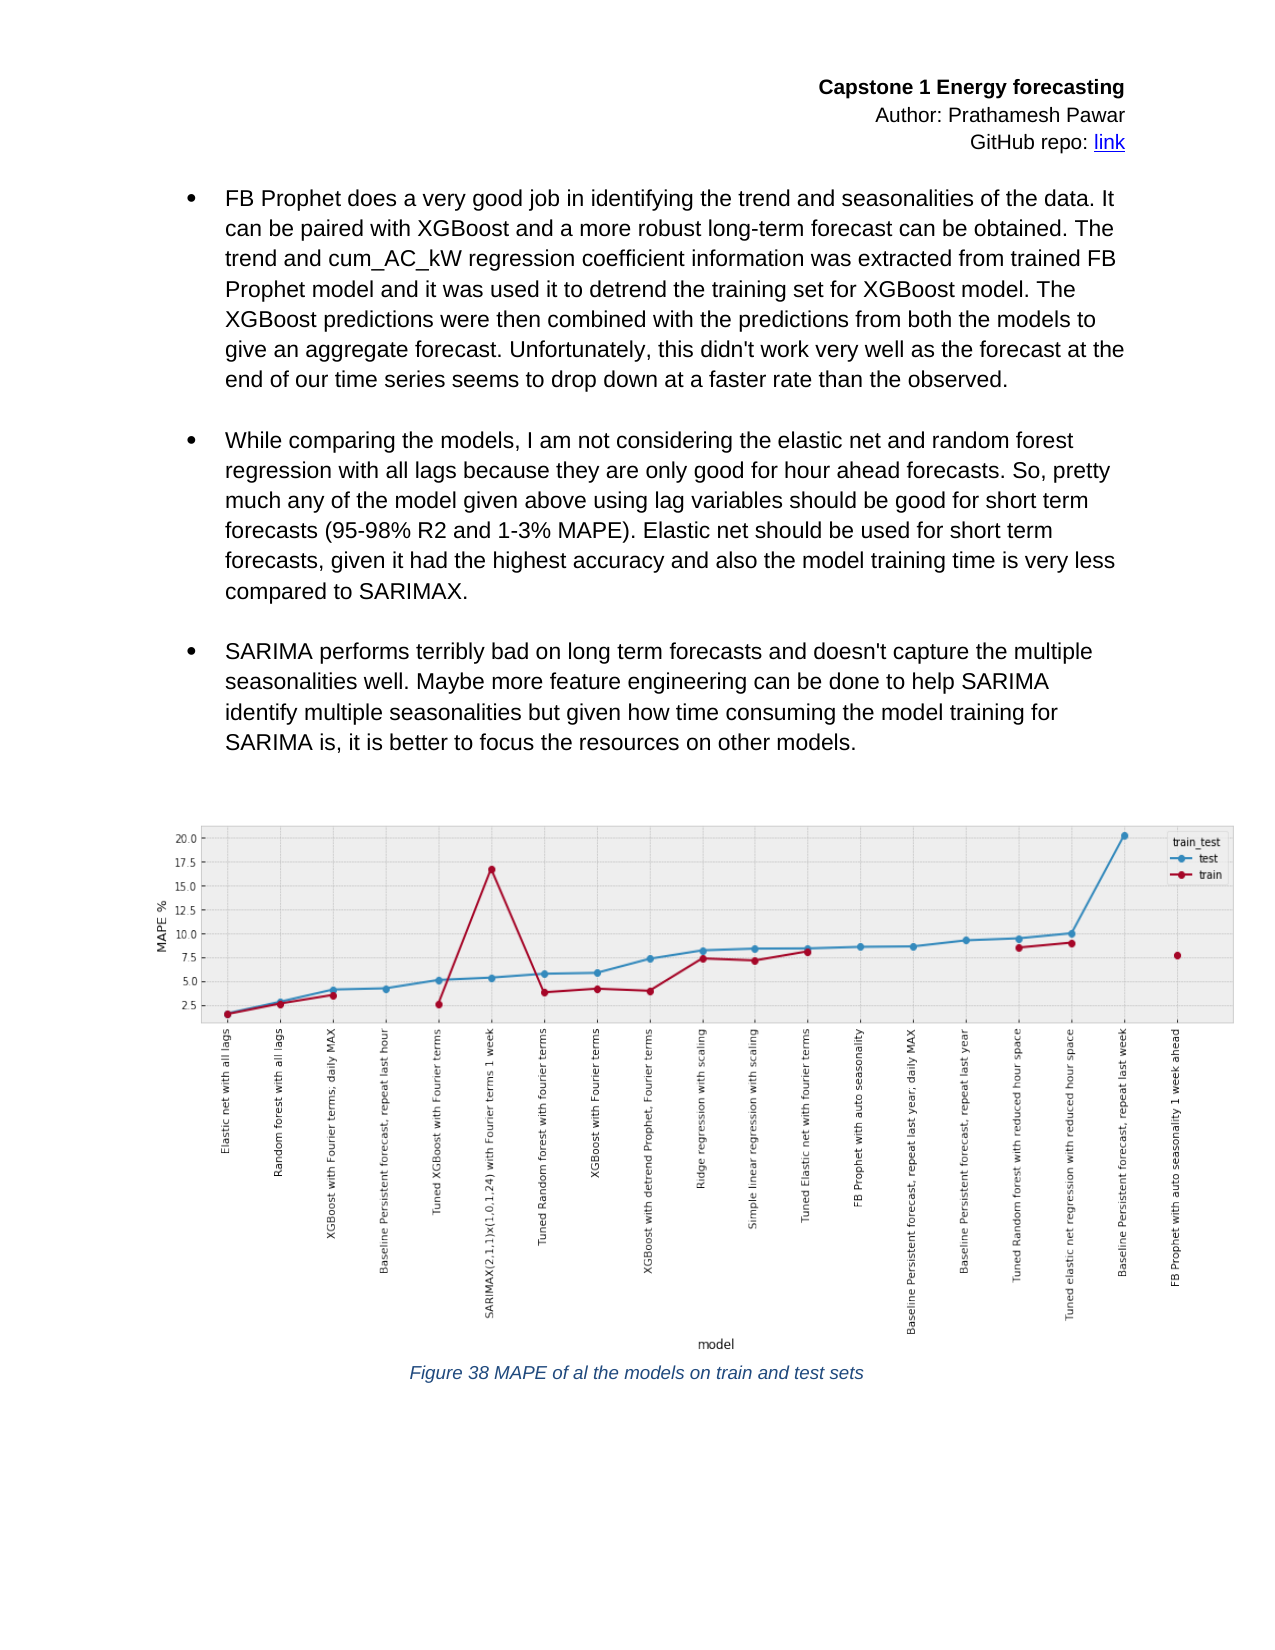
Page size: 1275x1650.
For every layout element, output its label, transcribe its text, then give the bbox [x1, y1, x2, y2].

list FB Prophet does a very good job in identifying the trend and seasonalities of the data. It can be paired with XGBoost and a more robust long-term forecast can be obtained. The trend and cum_AC_kW regression coefficient information was extracted from trained FB Prophet model and it was used it to detrend the training set for XGBoost model. The XGBoost predictions were then combined with the predictions from both the models to give an aggregate forecast. Unfortunately, this didn't work very well as the forecast at the end of our time series seems to drop down at a faster rate than the observed. [187, 185, 1125, 393]
text Figure MAPE of al the models on train and test sets [150, 1362, 1125, 1383]
picture [150, 819, 1239, 1359]
list While comparing the models, I am not considering the elastic net and random forest regression with all lags because they are only good for hour ahead forecasts. So, pretty much any of the model given above using lag variables should be good for short term forecasts (95-98% R2 and 1-3% MAPE). Elastic net should be used for short term forecasts, given it had the highest accuracy and also the model training time is very less compared to SARIMAX. [187, 427, 1125, 604]
list SARIMA performs terribly bad on long term forecasts and doesn't capture the multiple seasonalities well. Maybe more feature engineering can be done to help SARIMA identify multiple seasonalities but given how time consuming the model training for SARIMA is, it is better to focus the resources on other models. [187, 638, 1125, 755]
